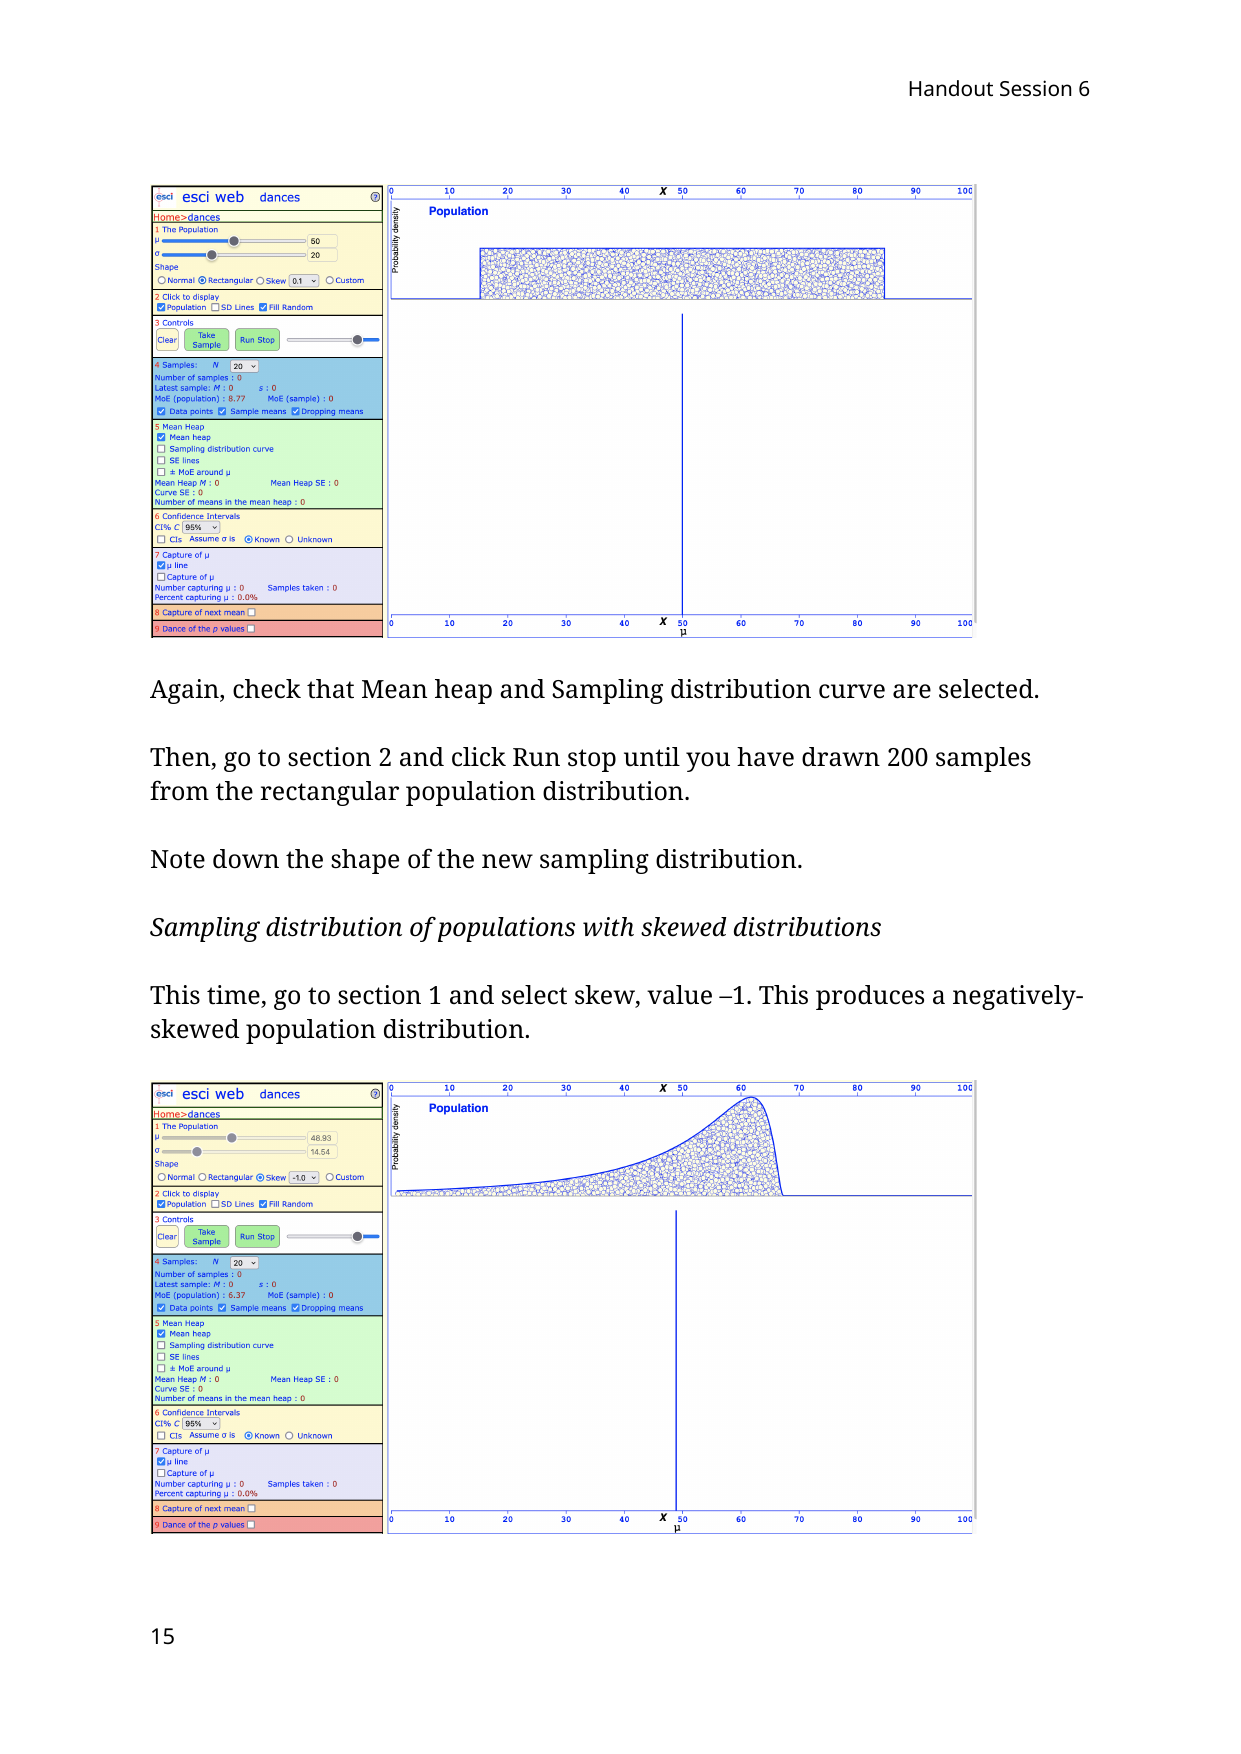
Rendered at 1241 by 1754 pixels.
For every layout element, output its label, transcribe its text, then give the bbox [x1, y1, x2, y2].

text Again, check that Mean heap and Sampling distribution curve are selected. [150, 671, 1090, 706]
picture [150, 184, 977, 638]
text Note down the shape of the new sampling distribution. [150, 842, 1090, 876]
text Then, go to section 2 and click Run stop until you have drawn 200 samples from the rectangular population distribution. [150, 739, 1090, 808]
picture [150, 1080, 977, 1534]
text Sampling distribution of populations with skewed distributions [150, 910, 1090, 944]
text This time, go to section 1 and select skew, value –1. This produces a negatively-skewed population distribution. [150, 978, 1090, 1046]
